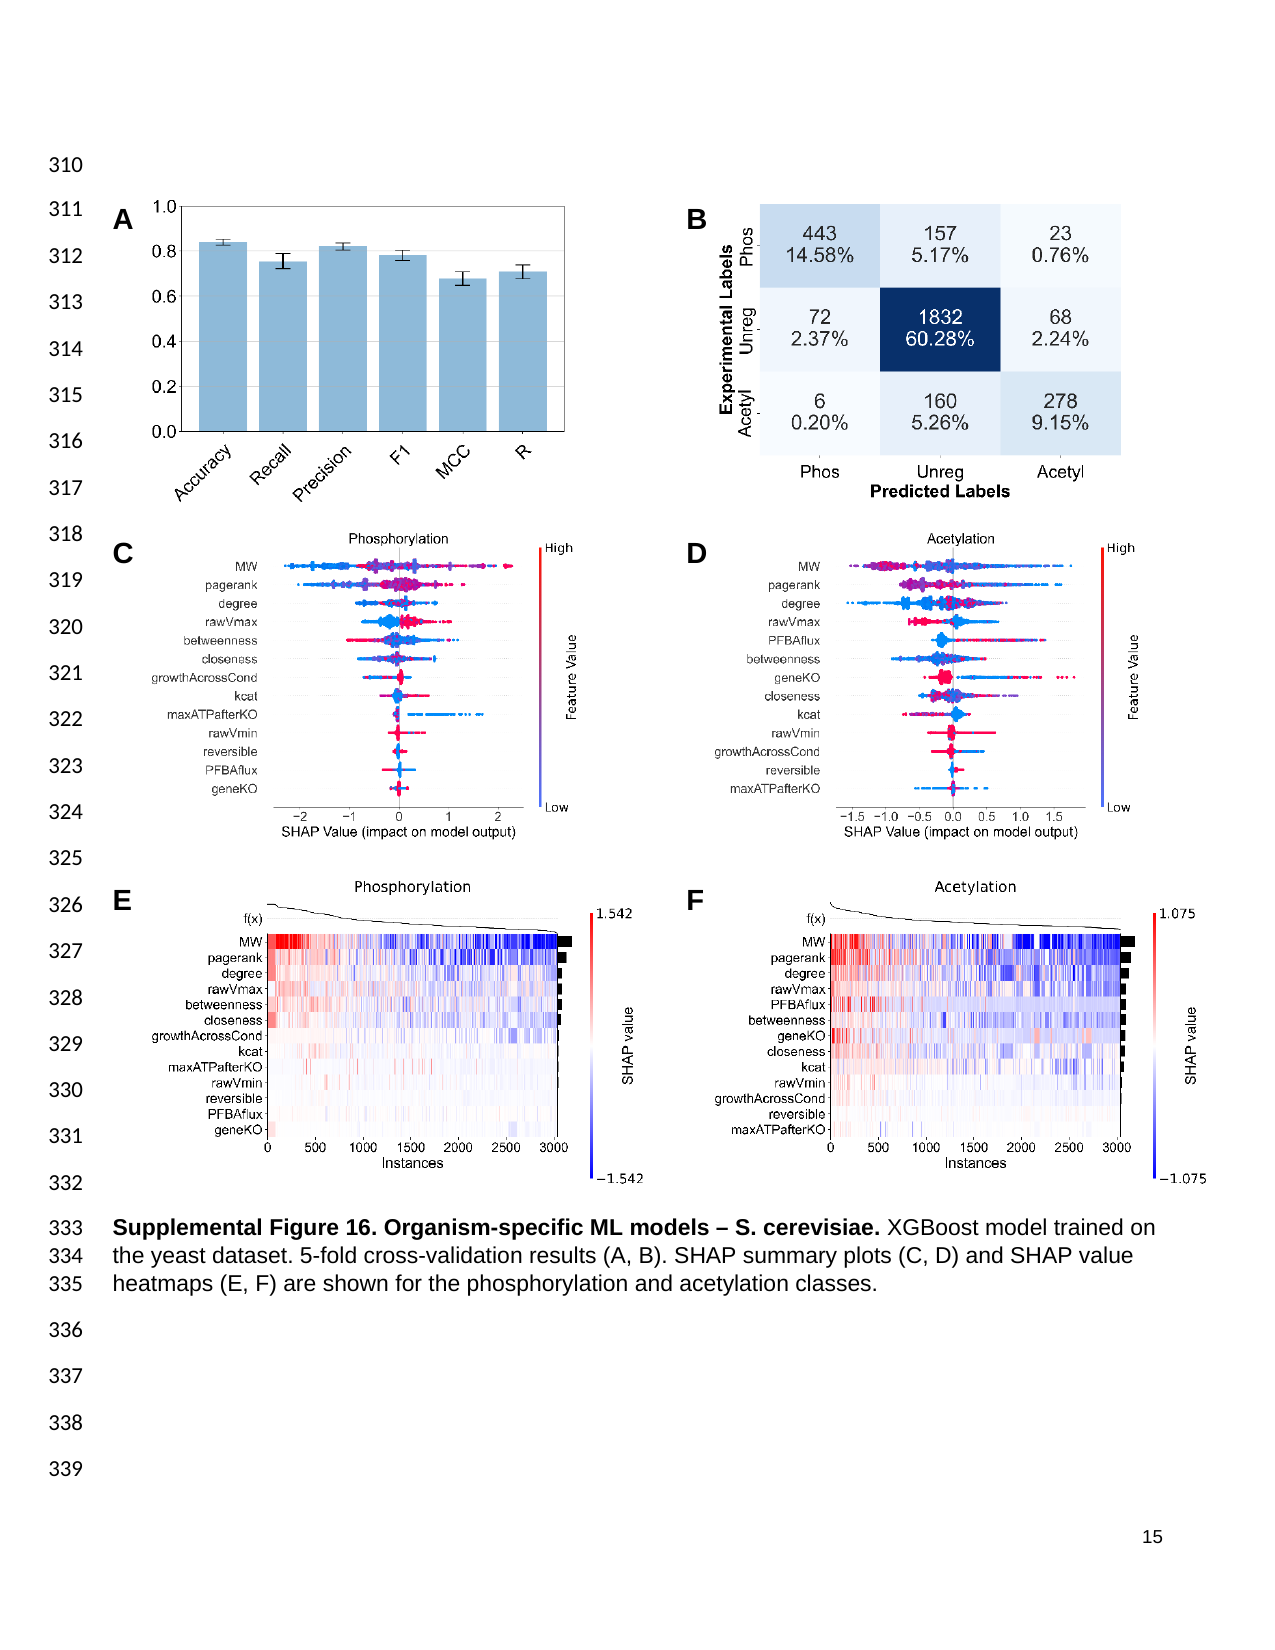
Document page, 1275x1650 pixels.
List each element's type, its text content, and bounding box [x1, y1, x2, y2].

picture [709, 194, 1129, 510]
picture [146, 194, 569, 510]
picture [709, 529, 1145, 844]
picture [146, 875, 649, 1191]
text Supplemental Figure 16. Organism-specific ML models – S. cerevisiae. XGBoost model trained on the yeast dataset. 5-fold cross-validation results (A, B). SHAP summary plots (C, D) and SHAP value heatmaps (E, F) are shown for the phosphorylation and acetylation classes. [112, 1214, 1162, 1297]
picture [146, 529, 583, 844]
picture [709, 875, 1212, 1191]
